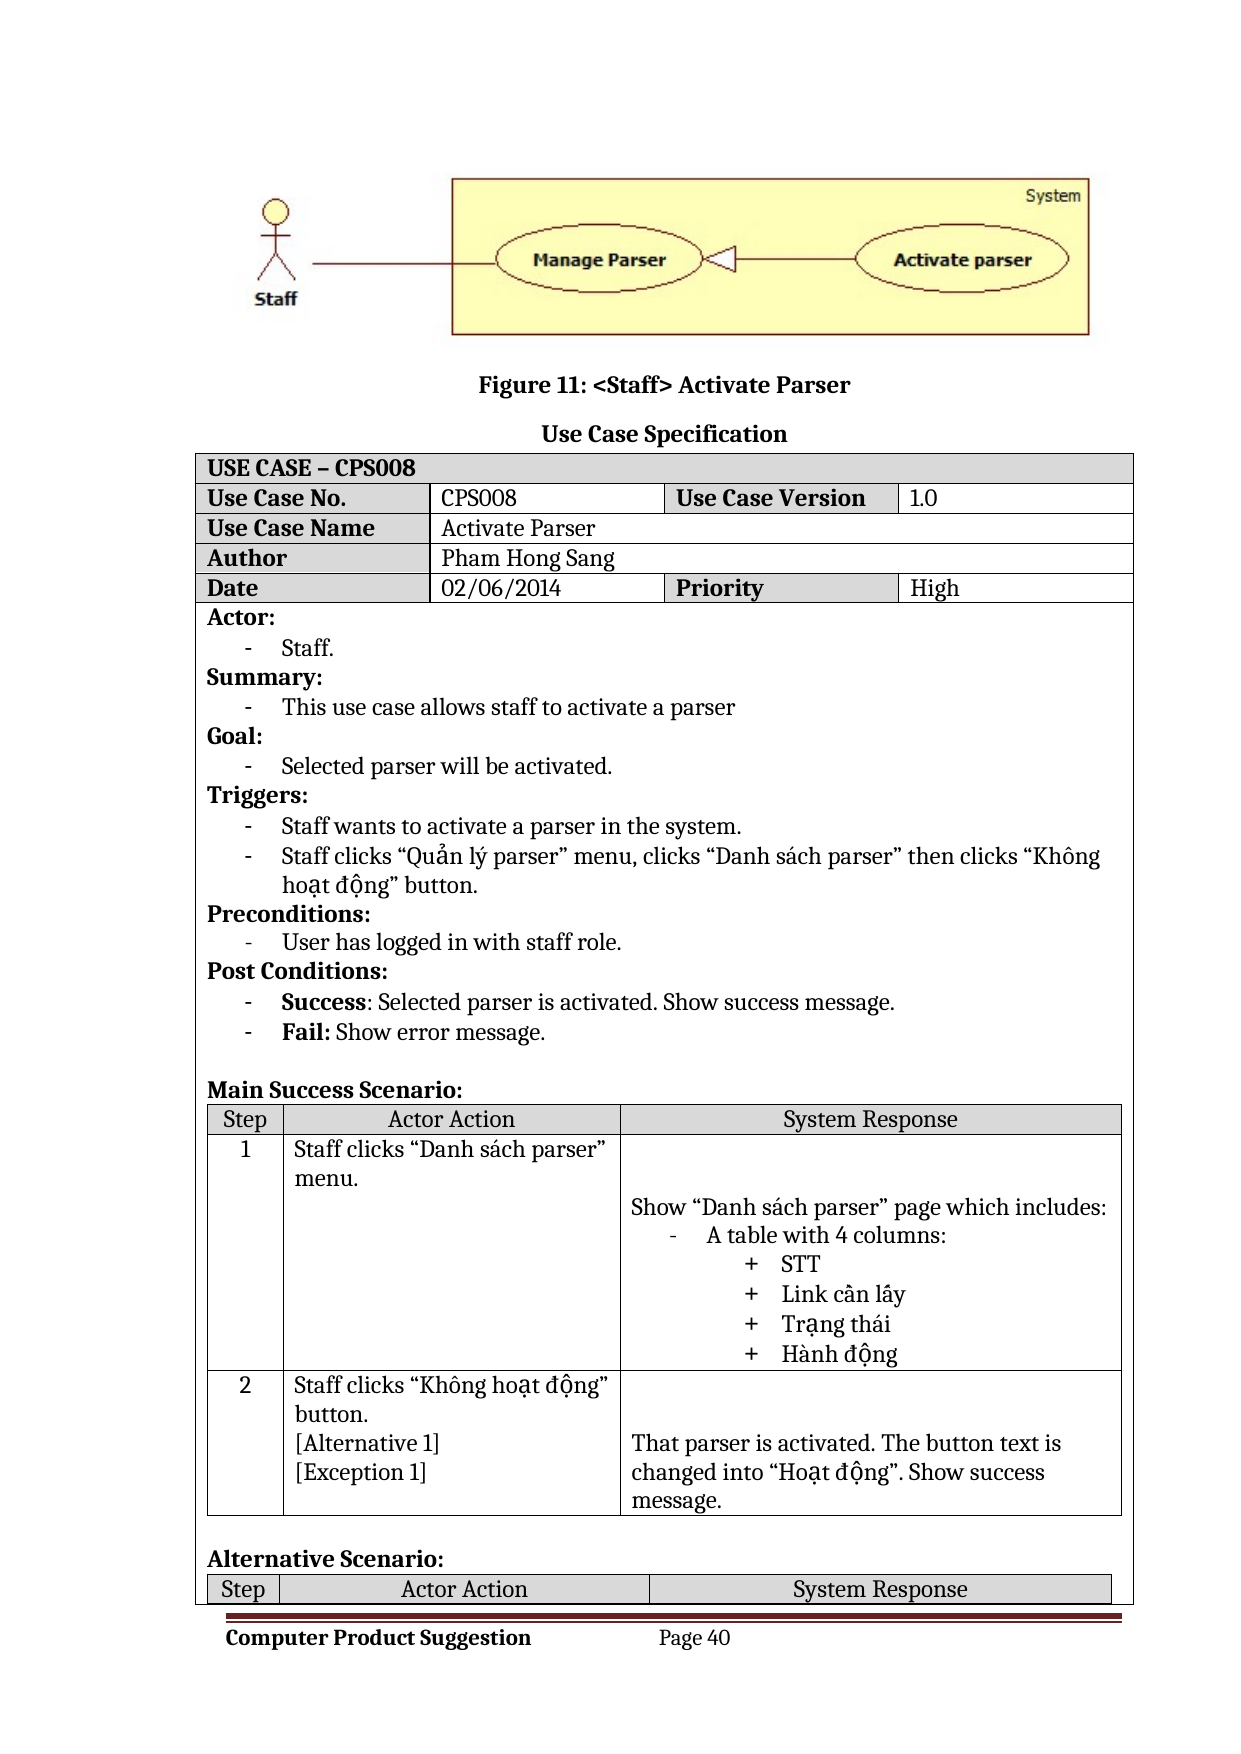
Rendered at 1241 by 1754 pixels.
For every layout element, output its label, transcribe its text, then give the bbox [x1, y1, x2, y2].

table_cell CPS008 [431, 484, 664, 513]
text Figure 11: <Staff> Activate Parser [207, 371, 1122, 399]
table_cell 1.0 [899, 484, 1133, 513]
table_cell Use Case Version [665, 484, 898, 513]
table_cell High [899, 574, 1133, 602]
table_cell Activate Parser [431, 514, 1133, 543]
subtitle Use Case Specification [207, 420, 1122, 449]
table_cell Use Case No. [196, 484, 429, 513]
table_cell Pham Hong Sang [431, 544, 1133, 572]
table_header USE CASE – CPS008 [196, 454, 1133, 483]
picture [208, 147, 1121, 367]
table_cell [196, 603, 1133, 1604]
table_cell Date [196, 574, 429, 602]
table_cell Use Case Name [196, 514, 429, 543]
table_cell Author [196, 544, 429, 572]
table_cell Priority [665, 574, 898, 602]
table_cell 02/06/2014 [431, 574, 664, 602]
